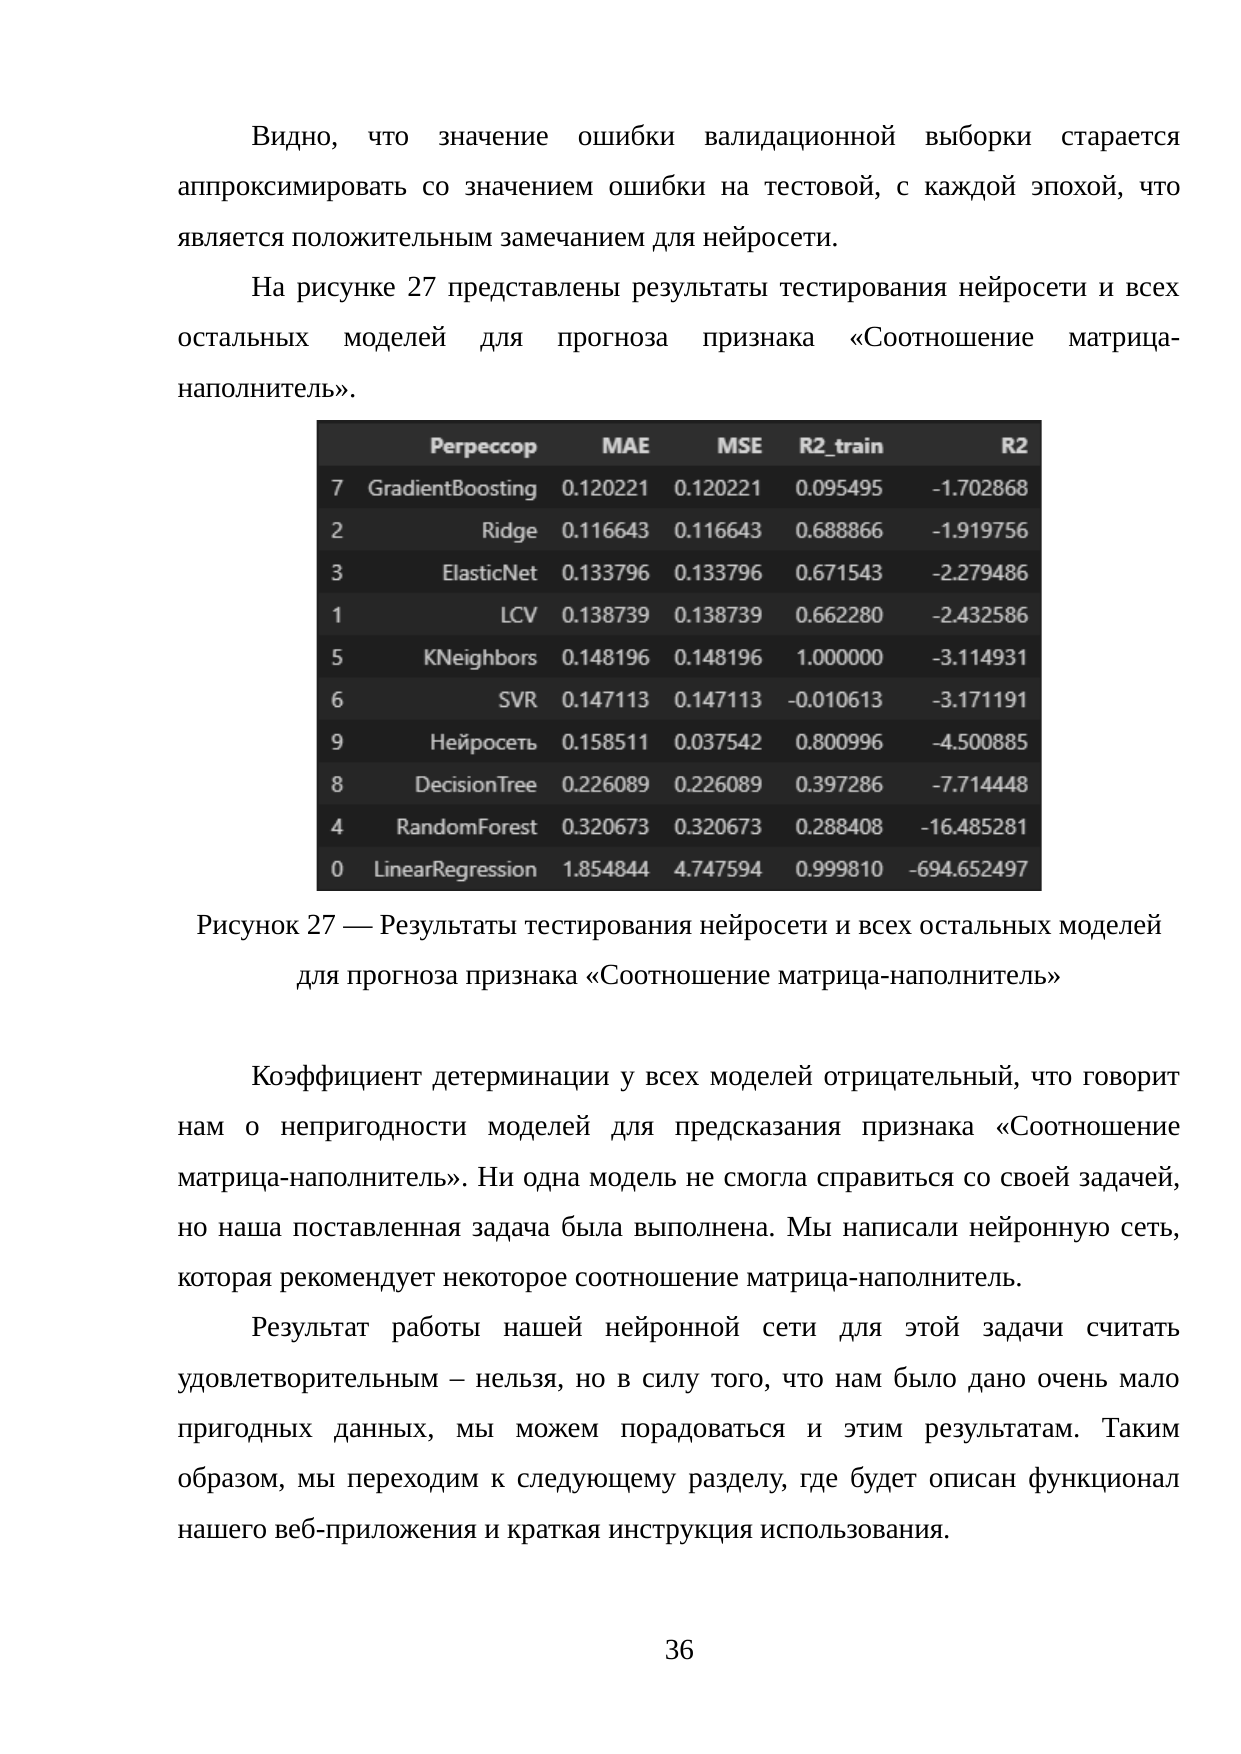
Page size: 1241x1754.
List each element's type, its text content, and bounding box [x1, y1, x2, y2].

text Коэффициент детерминации у всех моделей отрицательный, что говорит нам о непригодности моделей для предсказания признака «Соотношение матрица-наполнитель». Ни одна модель не смогла справиться со своей задачей, но наша поставленная задача была выполнена. Мы написали нейронную сеть, которая рекомендует некоторое соотношение матрица-наполнитель. [177, 1058, 1181, 1293]
text На рисунке 27 представлены результаты тестирования нейросети и всех остальных моделей для прогноза признака «Соотношение матрица-наполнитель». [177, 269, 1181, 403]
text Видно, что значение ошибки валидационной выборки старается аппроксимировать со значением ошибки на тестовой, с каждой эпохой, что является положительным замечанием для нейросети. [177, 118, 1181, 252]
picture [316, 420, 1042, 891]
text Результат работы нашей нейронной сети для этой задачи считать удовлетворительным – нельзя, но в силу того, что нам было дано очень мало пригодных данных, мы можем порадоваться и этим результатам. Таким образом, мы переходим к следующему разделу, где будет описан функционал нашего веб-приложения и краткая инструкция использования. [177, 1309, 1181, 1544]
text Рисунок 27 — Результаты тестирования нейросети и всех остальных моделей для прогноза признака «Соотношение матрица-наполнитель» [177, 907, 1181, 991]
